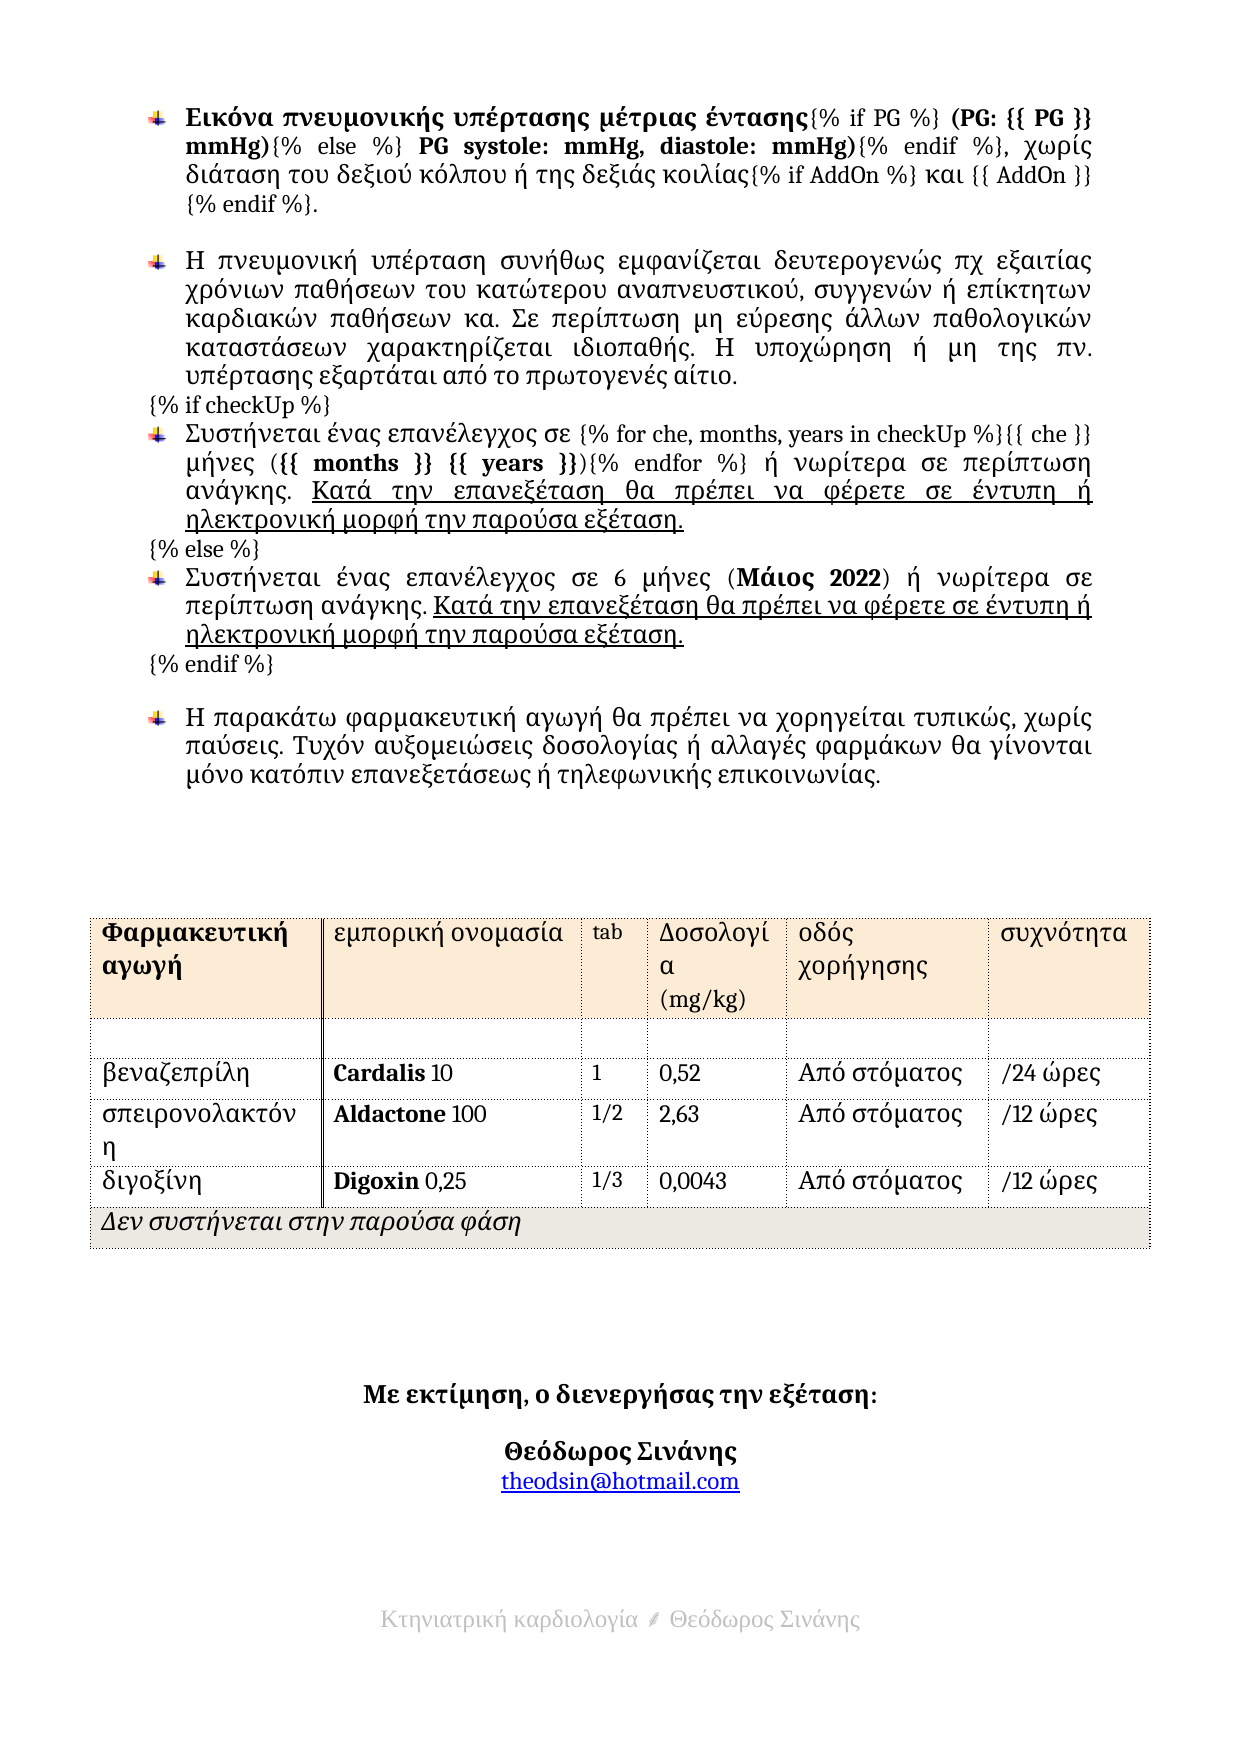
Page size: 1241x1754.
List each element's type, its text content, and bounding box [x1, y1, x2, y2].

picture [148, 569, 166, 586]
picture [148, 425, 166, 443]
table_cell [989, 1018, 1150, 1058]
table_cell 0,52 [648, 1058, 787, 1099]
list Η πνευμονική υπέρταση συνήθως εμφανίζεται δευτερογενώς πχ εξαιτίας χρόνιων παθήσεων του κατώτερου αναπνευστικού, συγγενών ή επίκτητων καρδιακών παθήσεων κα. Σε περίπτωση μη εύρεσης άλλων παθολογικών καταστάσεων χαρακτηρίζεται ιδιοπαθής. Η υποχώρηση ή μη της πν. υπέρτασης εξαρτάται από το πρωτογενές αίτιο. [148, 247, 1092, 391]
table_cell βεναζεπρίλη [90, 1058, 321, 1099]
picture [148, 253, 166, 270]
table_cell Από στόματος [787, 1166, 989, 1207]
table_header οδός χορήγησης [787, 918, 989, 1018]
table_cell /12 ώρες [989, 1099, 1150, 1166]
table_header Φαρμακευτική αγωγή [90, 918, 321, 1018]
list Συστήνεται ένας επανέλεγχος σε 6 μήνες (Μάιος 2022) ή νωρίτερα σε περίπτωση ανάγκης. Κατά την επανεξέταση θα πρέπει να φέρετε σε έντυπη ή ηλεκτρονική μορφή την παρούσα εξέταση. [148, 563, 1092, 650]
table_cell /12 ώρες [989, 1166, 1150, 1207]
text {% endif %} [148, 650, 1092, 678]
text Με εκτίμηση, ο διενεργήσας την εξέταση: [148, 1381, 1092, 1409]
picture [148, 709, 166, 726]
list Εικόνα πνευμονικής υπέρτασης μέτριας έντασης{% if PG %} (PG: {{ PG }} mmHg){% else %} PG systole: mmHg, diastole: mmHg){% endif %}, χωρίς διάταση του δεξιού κόλπου ή της δεξιάς κοιλίας{% if AddOn %} και {{ AddOn }}{% endif %}. [148, 103, 1092, 218]
table_header εμπορική ονομασία [324, 918, 581, 1018]
table_cell [324, 1018, 581, 1058]
table_cell /24 ώρες [989, 1058, 1150, 1099]
table_cell διγοξίνη [90, 1166, 321, 1207]
text Θεόδωρος Σινάνης [148, 1438, 1092, 1467]
table_header συχνότητα [989, 918, 1150, 1018]
table_cell [90, 1018, 321, 1058]
text theodsin@hotmail.com [148, 1467, 1092, 1496]
table_cell [581, 1018, 648, 1058]
list Η παρακάτω φαρμακευτική αγωγή θα πρέπει να χορηγείται τυπικώς, χωρίς παύσεις. Τυχόν αυξομειώσεις δοσολογίας ή αλλαγές φαρμάκων θα γίνονται μόνο κατόπιν επανεξετάσεως ή τηλεφωνικής επικοινωνίας. [148, 703, 1092, 790]
text {% if checkUp %} [148, 391, 1092, 420]
table_cell Δεν συστήνεται στην παρούσα φάση [90, 1207, 1150, 1248]
list Συστήνεται ένας επανέλεγχος σε {% for che, months, years in checkUp %}{{ che }} μήνες ({{ months }} {{ years }}){% endfor %} ή νωρίτερα σε περίπτωση ανάγκης. Κατά την επανεξέταση θα πρέπει να φέρετε σε έντυπη ή ηλεκτρονική μορφή την παρούσα εξέταση. [148, 420, 1092, 535]
table_cell 2,63 [648, 1099, 787, 1166]
table_cell 1/3 [581, 1166, 648, 1207]
table_cell [787, 1018, 989, 1058]
table_cell [648, 1018, 787, 1058]
table_cell σπειρονολακτόνη [90, 1099, 321, 1166]
table_cell Cardalis 10 [324, 1058, 581, 1099]
picture [148, 109, 166, 126]
table_cell 1/2 [581, 1099, 648, 1166]
table_header tab [581, 918, 648, 1018]
table_cell Από στόματος [787, 1099, 989, 1166]
text {% else %} [148, 535, 1092, 563]
table_cell Από στόματος [787, 1058, 989, 1099]
table_cell 0,0043 [648, 1166, 787, 1207]
table_cell Digoxin 0,25 [324, 1166, 581, 1207]
table_header Δοσολογία (mg/kg) [648, 918, 787, 1018]
table_cell Aldactone 100 [324, 1099, 581, 1166]
table_cell 1 [581, 1058, 648, 1099]
